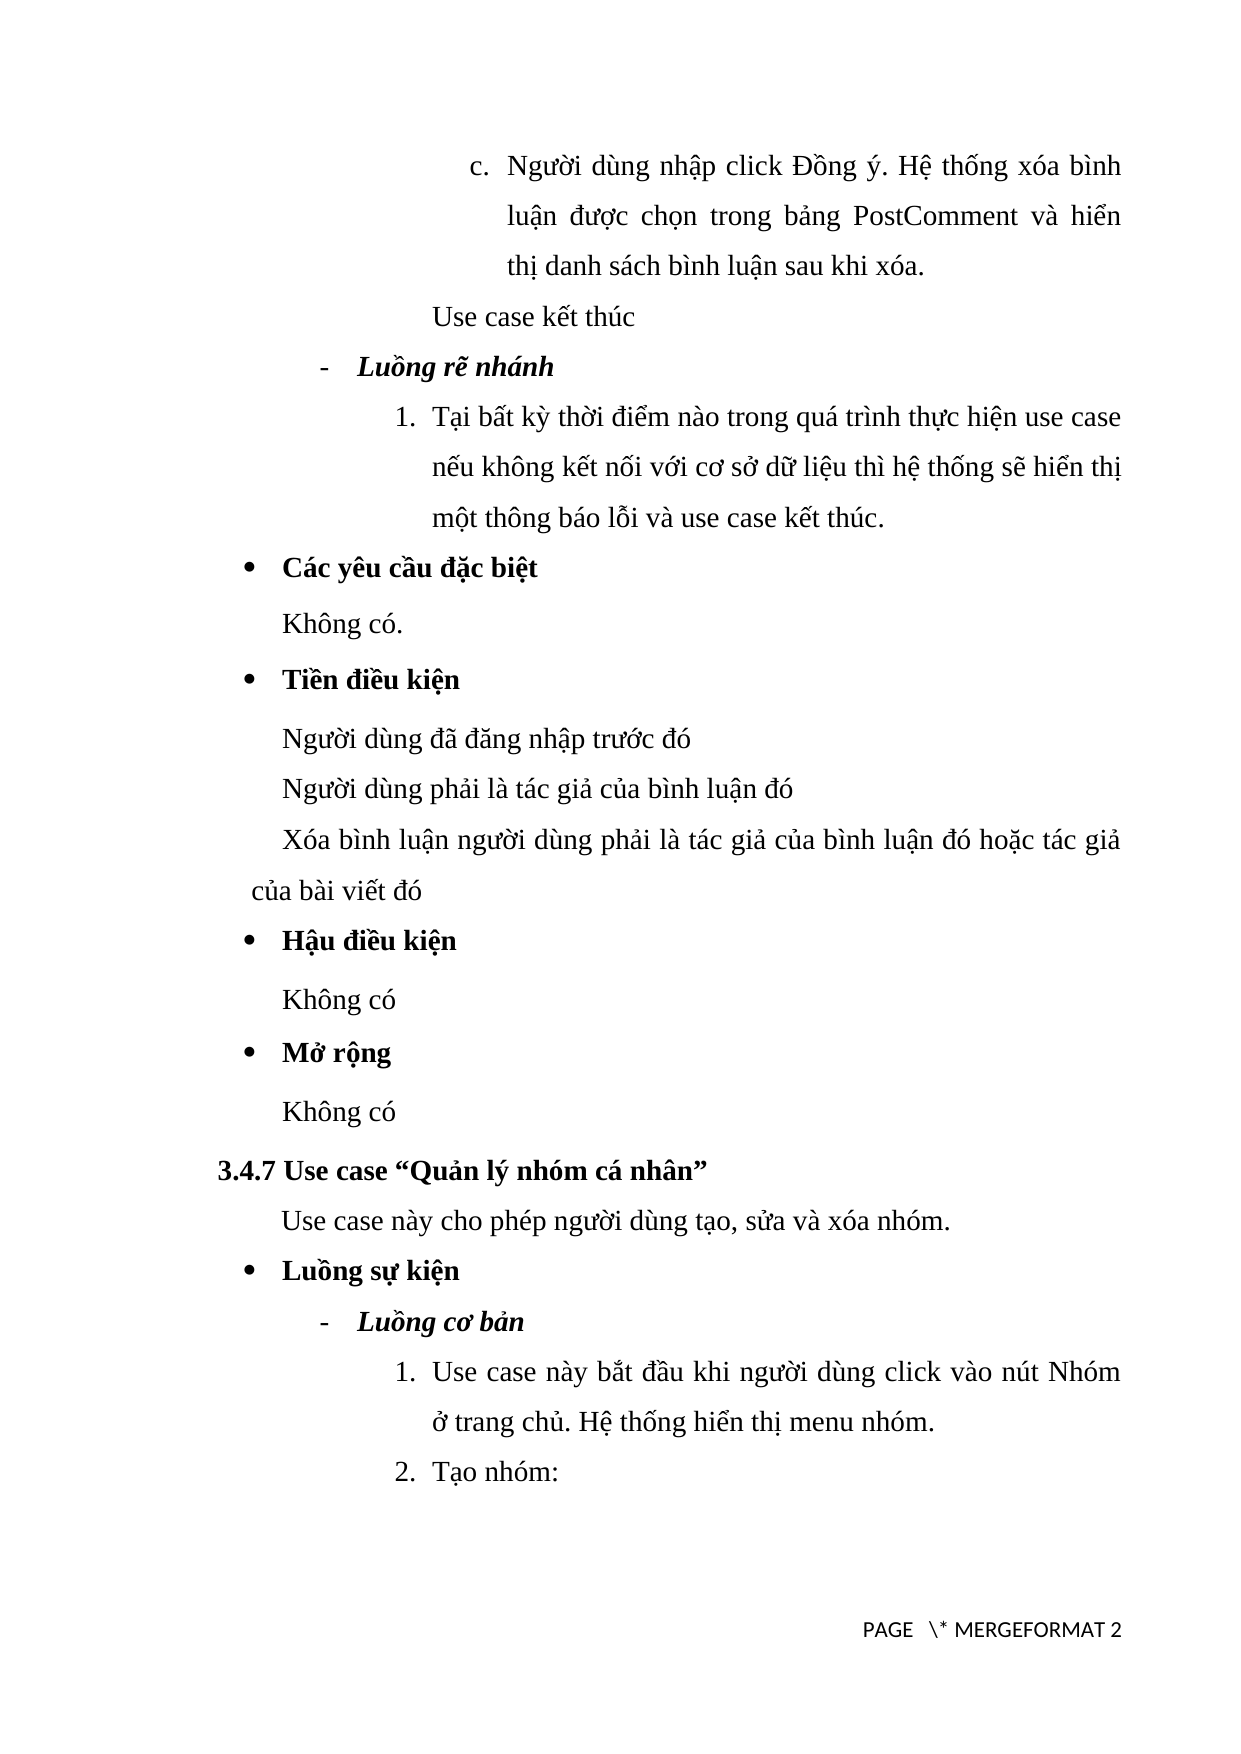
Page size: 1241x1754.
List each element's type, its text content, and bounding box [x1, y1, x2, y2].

subtitle 3.4.7 Use case “Quản lý nhóm cá nhân” [217, 1153, 1122, 1186]
text Không có [205, 982, 1122, 1016]
list Tại bất kỳ thời điểm nào trong quá trình thực hiện use case nếu không kết nối với cơ sở dữ liệu thì hệ thống sẽ hiển thị một thông báo lỗi và use case kết thúc. [394, 399, 1122, 533]
list Tạo nhóm: [394, 1454, 1122, 1488]
list Luồng cơ bản [319, 1304, 1122, 1337]
list Use case kết thúc [432, 299, 1122, 332]
list Tiền điều kiện [244, 662, 522, 696]
list Use case này cho phép người dùng tạo, sửa và xóa nhóm. [281, 1203, 1122, 1236]
list Use case này bắt đầu khi người dùng click vào nút Nhóm ở trang chủ. Hệ thống hiển thị menu nhóm. [394, 1354, 1122, 1438]
text Người dùng đã đăng nhập trước đó [251, 721, 1122, 754]
list Mở rộng [244, 1035, 522, 1069]
list Các yêu cầu đặc biệt [244, 550, 1122, 584]
list Người dùng nhập click Đồng ý. Hệ thống xóa bình luận được chọn trong bảng PostComment và hiển thị danh sách bình luận sau khi xóa. [469, 148, 1122, 282]
list Luồng rẽ nhánh [319, 349, 1122, 382]
text Không có [251, 1094, 522, 1127]
text Người dùng phải là tác giả của bình luận đó [251, 772, 1122, 805]
list Luồng sự kiện [244, 1253, 522, 1287]
list Hậu điều kiện [244, 923, 522, 957]
text Xóa bình luận người dùng phải là tác giả của bình luận đó hoặc tác giả của bài viết đó [251, 822, 1122, 906]
text Không có. [244, 606, 1122, 640]
